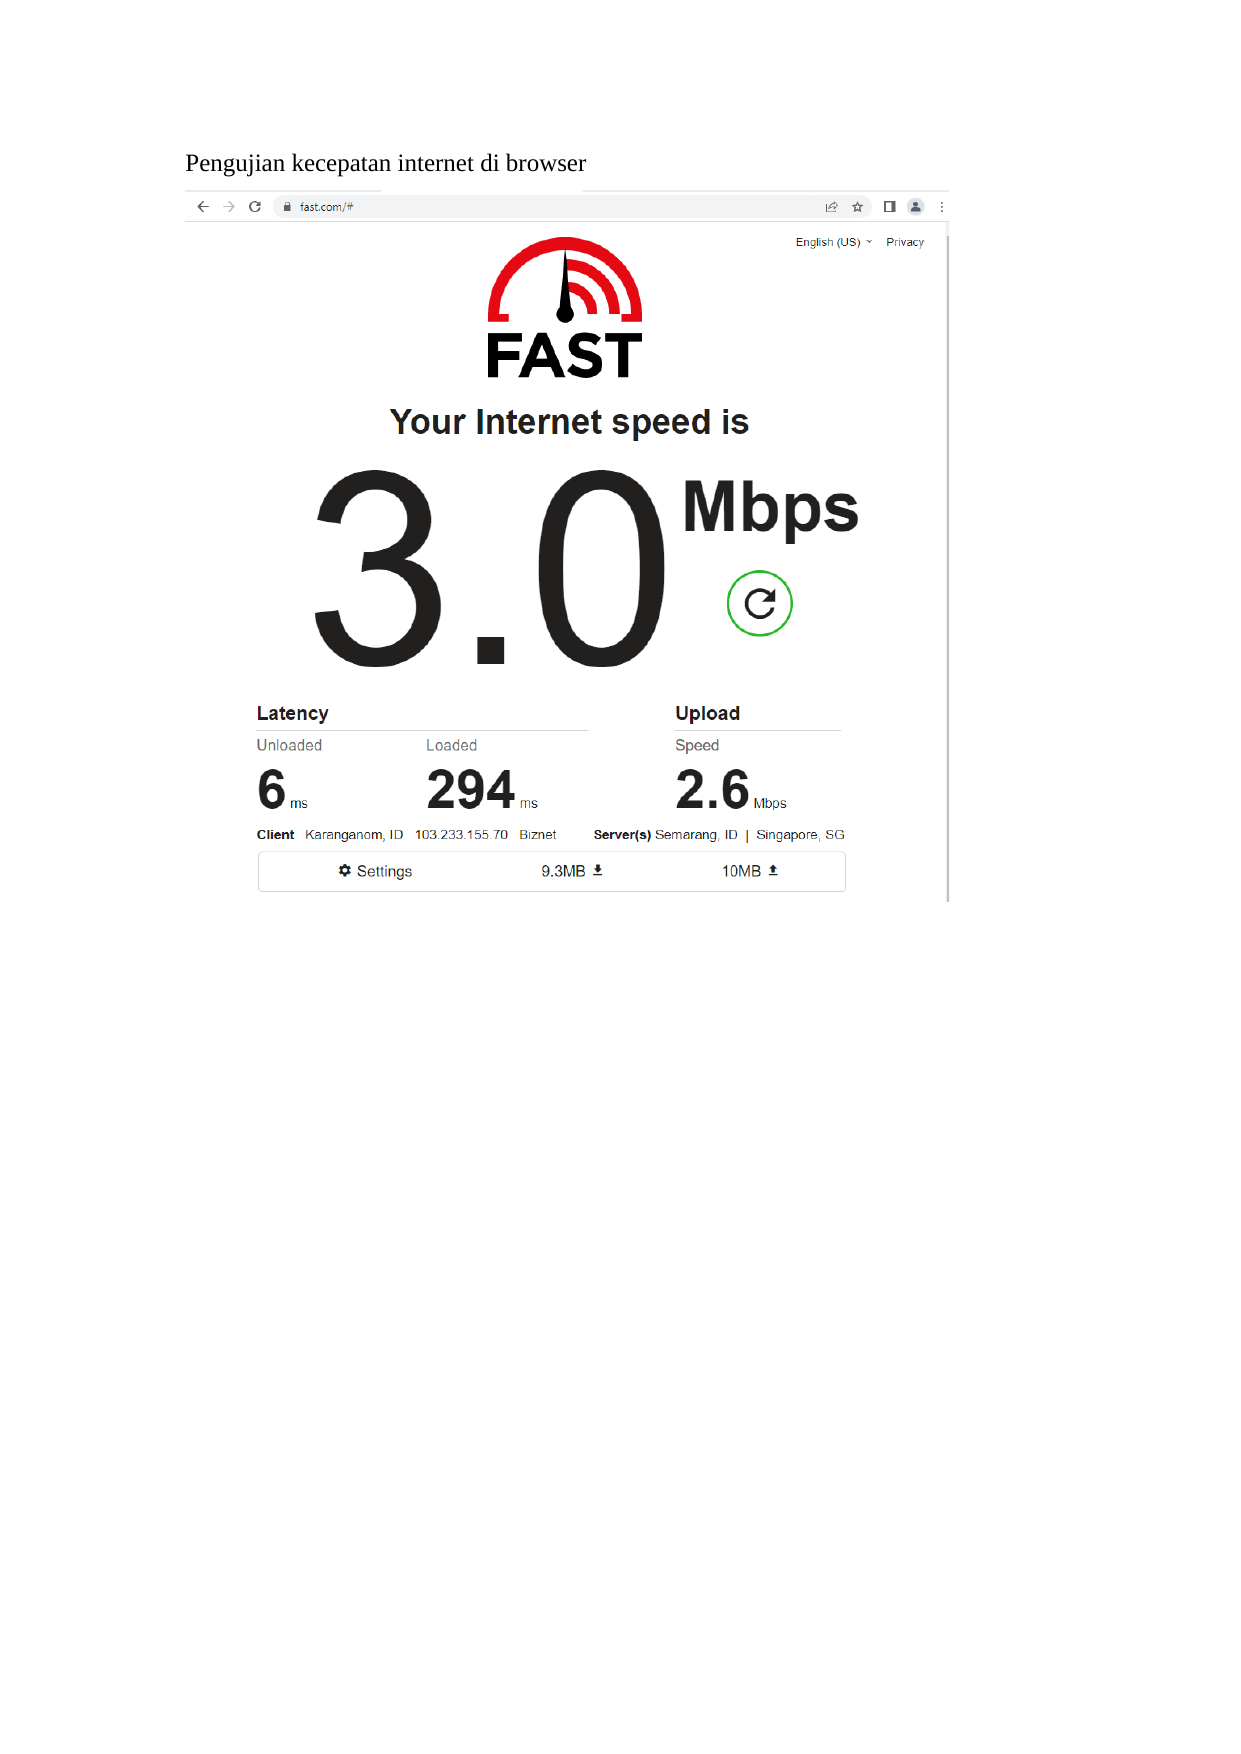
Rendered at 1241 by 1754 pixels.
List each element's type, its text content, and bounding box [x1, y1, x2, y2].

picture [185, 190, 950, 902]
list Pengujian kecepatan internet di browser [185, 148, 1092, 176]
